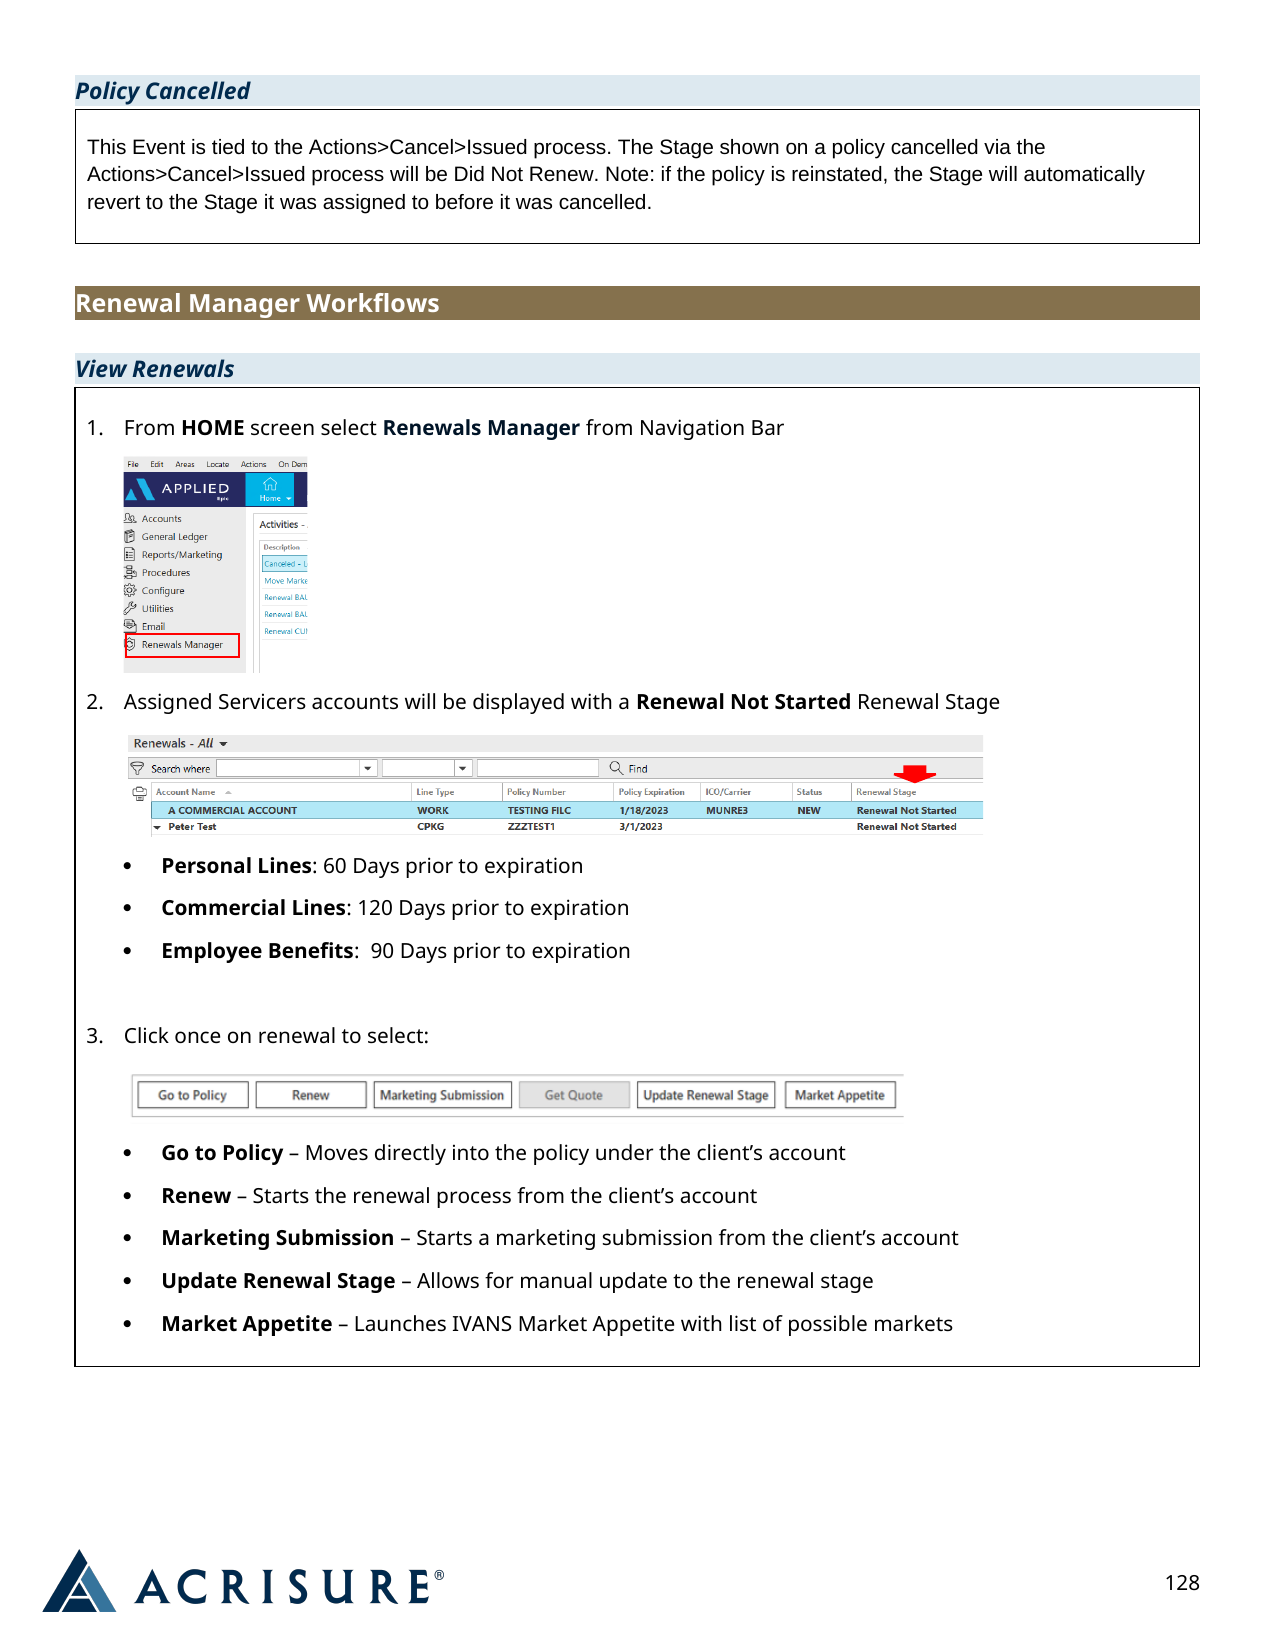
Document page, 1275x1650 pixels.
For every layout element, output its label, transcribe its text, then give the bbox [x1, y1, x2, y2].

picture [123, 1063, 904, 1124]
picture [42, 1549, 444, 1612]
picture [123, 455, 308, 673]
subtitle Policy Cancelled [75, 75, 1200, 106]
picture [123, 729, 984, 837]
table_header From HOME screen select Renewals Manager from Navigation Bar Assigned Servicers accounts will be displayed with a Renewal Not Started Renewal Stage Personal Lines: 60 Days prior to expiration Commercial Lines: 120 Days prior to expiration Employee Benefits: 90 Days prior to expiration Click once on renewal to select: Go to Policy – Moves directly into the policy under the client’s account Renew – Starts the renewal process from the client’s account Marketing Submission – Starts a marketing submission from the client’s account Update Renewal Stage – Allows for manual update to the renewal stage Market Appetite – Launches IVANS Market Appetite with list of possible markets [76, 388, 1199, 1366]
table_header This Event is tied to the Actions>Cancel>Issued process. The Stage shown on a policy cancelled via the Actions>Cancel>Issued process will be Did Not Renew. Note: if the policy is reinstated, the Stage will automatically revert to the Stage it was assigned to before it was cancelled. [76, 110, 1199, 243]
subtitle Renewal Manager Workflows [75, 286, 1200, 320]
subtitle View Renewals [75, 353, 1200, 384]
